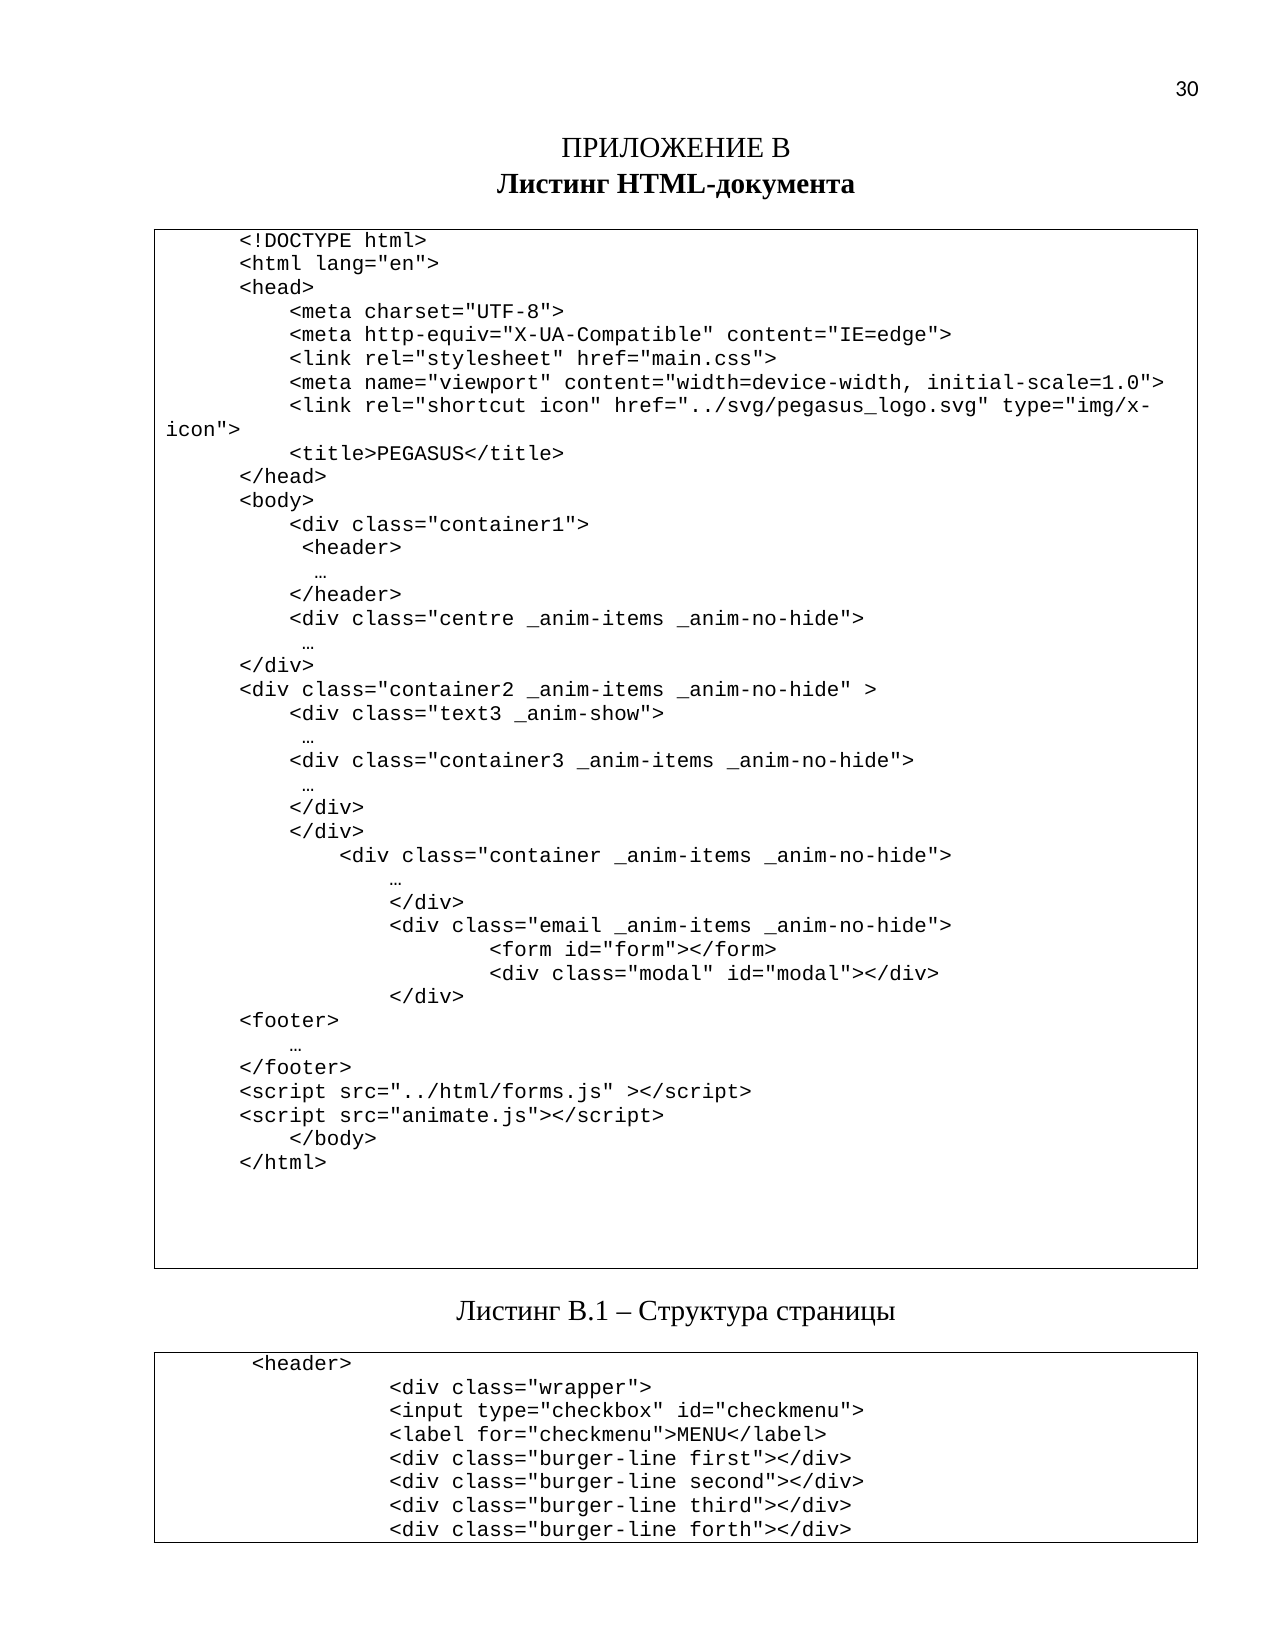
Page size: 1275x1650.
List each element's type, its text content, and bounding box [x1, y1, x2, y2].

text Листинг НТML-документа [153, 166, 1198, 199]
subtitle ПРИЛОЖЕНИЕ В [153, 130, 1198, 163]
text Листинг В.1 – Структура страницы [153, 1293, 1198, 1327]
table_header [155, 1353, 1197, 1542]
table_header <!DOCTYPE html> <html lang="en"> <head> <meta charset="UTF-8"> <meta http-equiv="X-UA-Compatible" content="IE=edge"> <link rel="stylesheet" href="main.css"> <meta name="viewport" content="width=device-width, initial-scale=1.0"> <link rel="shortcut icon" href="../svg/pegasus_logo.svg" type="img/x-icon"> <title>PEGASUS</title> </head> <body> <div class="container1"> <header> … </header> <div class="centre _anim-items _anim-no-hide"> … </div> <div class="container2 _anim-items _anim-no-hide" > <div class="text3 _anim-show"> … <div class="container3 _anim-items _anim-no-hide"> … </div> </div> <div class="container _anim-items _anim-no-hide"> … </div> <div class="email _anim-items _anim-no-hide"> <form id="form"></form> <div class="modal" id="modal"></div> </div> <footer> … </footer> <script src="../html/forms.js" ></script> <script src="animate.js"></script> </body> </html> [155, 230, 1197, 1267]
